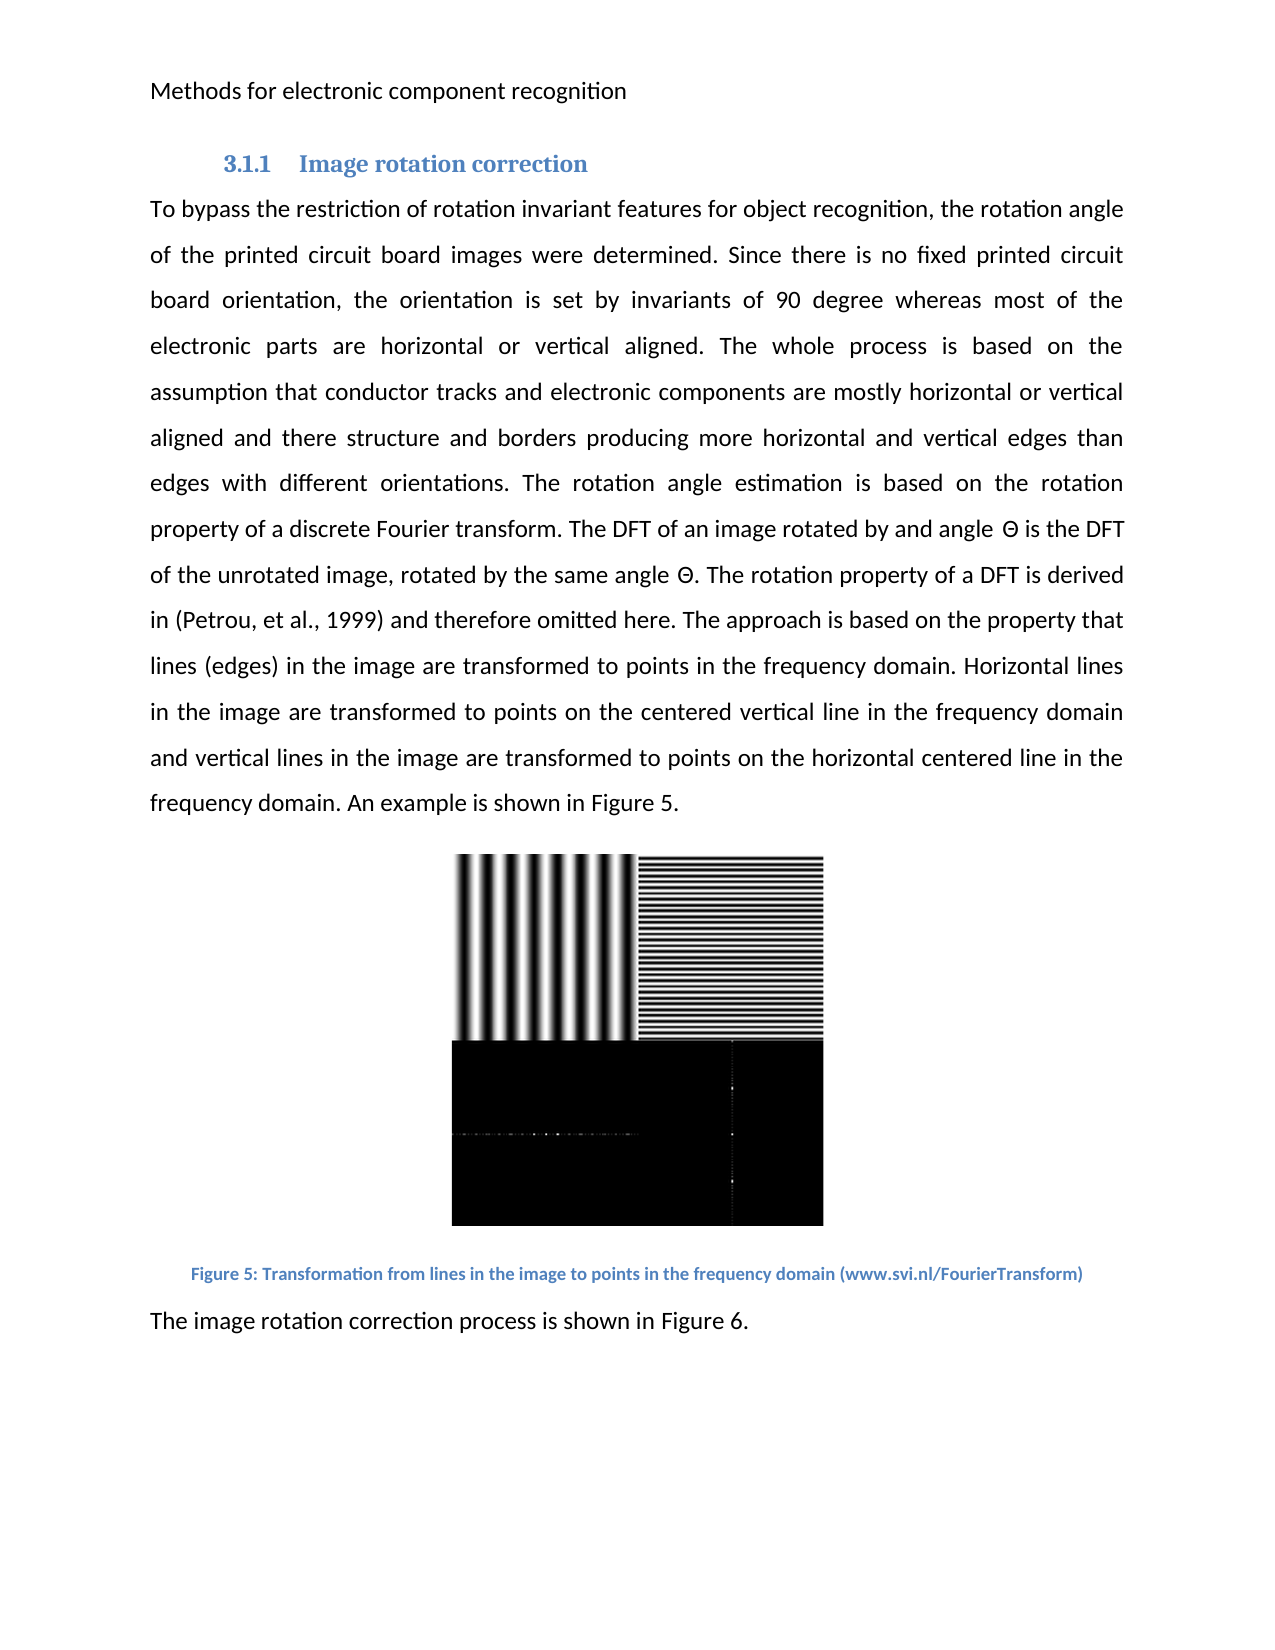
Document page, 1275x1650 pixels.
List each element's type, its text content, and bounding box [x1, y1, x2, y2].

picture [451, 854, 824, 1226]
subtitle Image rotation correction [224, 150, 1125, 179]
text The image rotation correction process is shown in Figure 6. [150, 1306, 1125, 1336]
text To bypass the restriction of rotation invariant features for object recognition, the rotation angle of the printed circuit board images were determined. Since there is no fixed printed circuit board orientation, the orientation is set by invariants of 90 degree whereas most of the electronic parts are horizontal or vertical aligned. The whole process is based on the assumption that conductor tracks and electronic components are mostly horizontal or vertical aligned and there structure and borders producing more horizontal and vertical edges than edges with different orientations. The rotation angle estimation is based on the rotation property of a discrete Fourier transform. The DFT of an image rotated by and angle Θ is the DFT of the unrotated image, rotated by the same angle Θ. The rotation property of a DFT is derived in and therefore omitted here. The approach is based on the property that lines (edges) in the image are transformed to points in the frequency domain. Horizontal lines in the image are transformed to points on the centered vertical line in the frequency domain and vertical lines in the image are transformed to points on the horizontal centered line in the frequency domain. An example is shown in Figure 5. [150, 193, 1125, 818]
